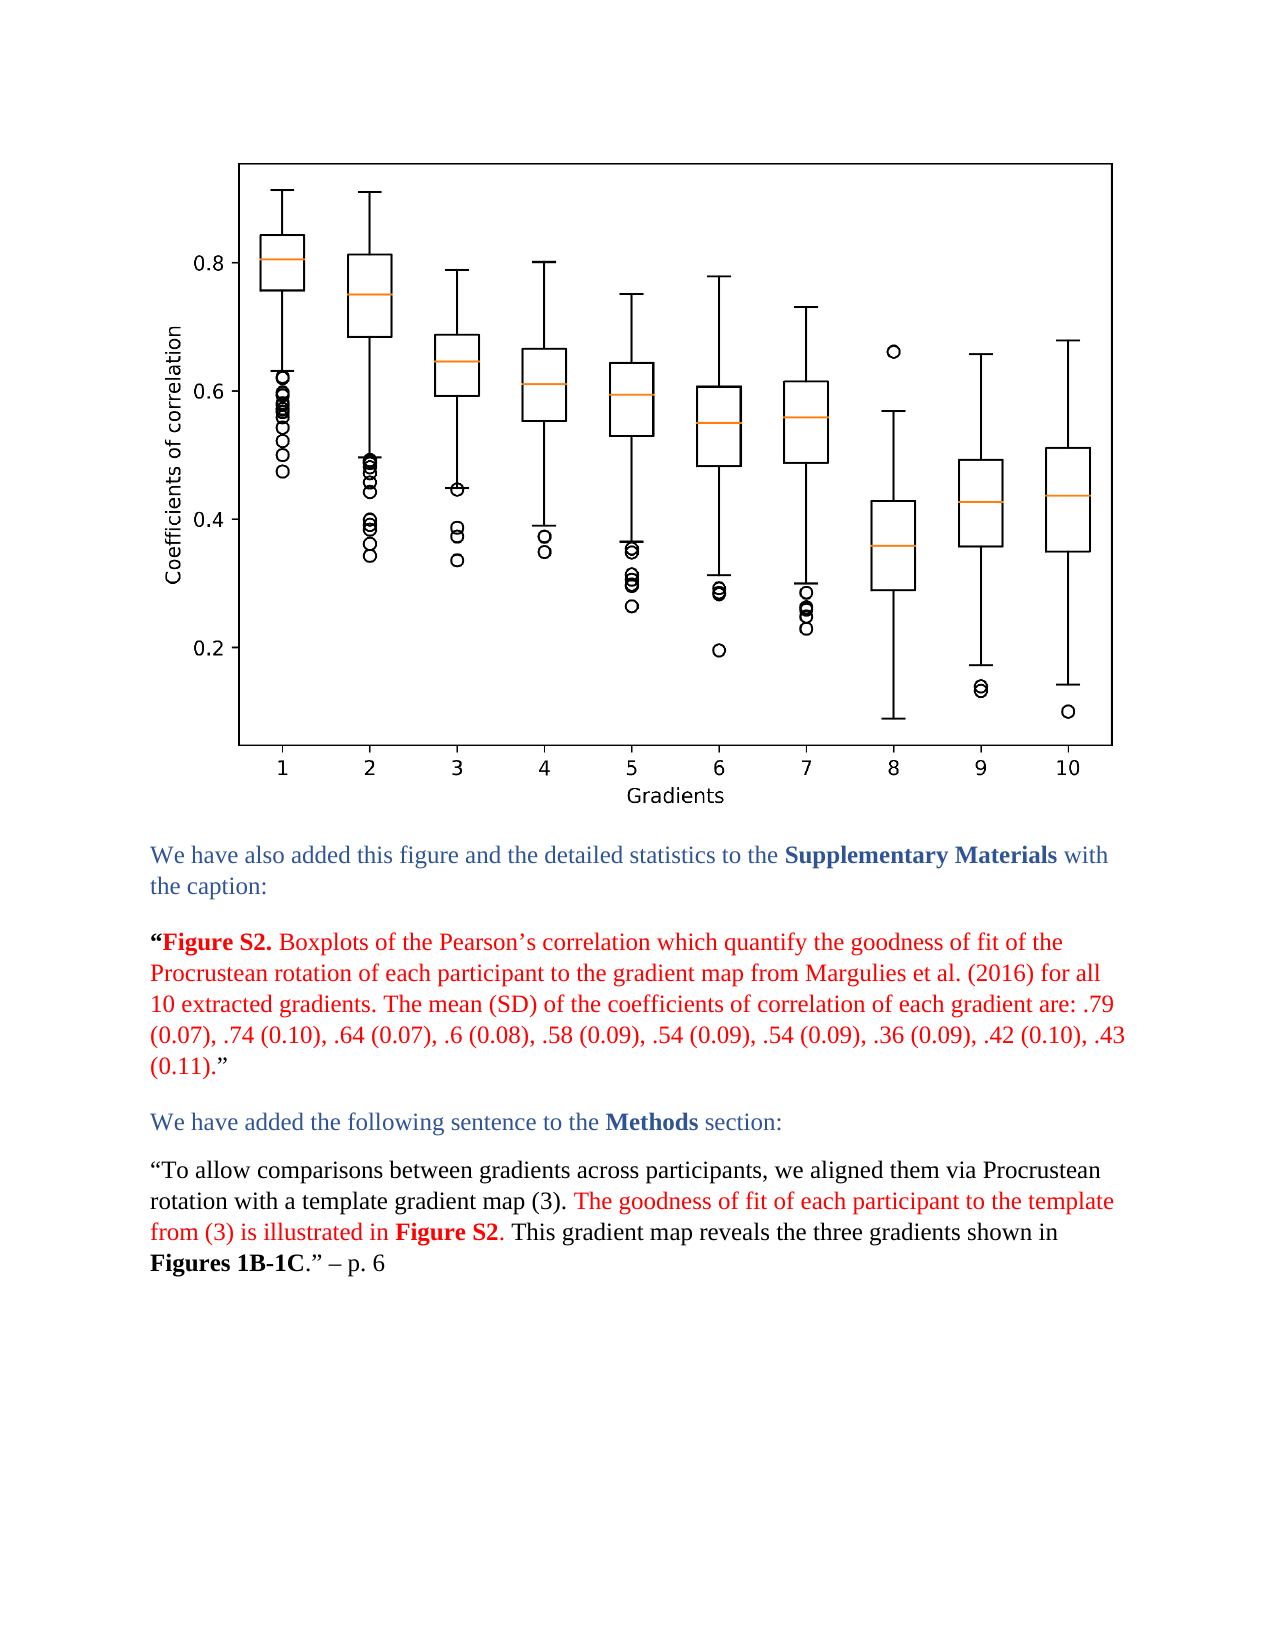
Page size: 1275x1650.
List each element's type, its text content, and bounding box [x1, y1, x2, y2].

text We have added the following sentence to the Methods section: [150, 1107, 1125, 1136]
text We have also added this figure and the detailed statistics to the Supplementary Materials with the caption: [150, 840, 1125, 899]
text “Figure S2. Boxplots of the Pearson’s correlation which quantify the goodness of fit of the Procrustean rotation of each participant to the gradient map from Margulies et al. (2016) for all 10 extracted gradients. The mean (SD) of the coefficients of correlation of each gradient are: .79 (0.07), .74 (0.10), .64 (0.07), .6 (0.08), .58 (0.09), .54 (0.09), .54 (0.09), .36 (0.09), .42 (0.10), .43 (0.11).” [150, 927, 1125, 1080]
text “To allow comparisons between gradients across participants, we aligned them via Procrustean rotation with a template gradient map (3). The goodness of fit of each participant to the template from (3) is illustrated in Figure S2. This gradient map reveals the three gradients shown in Figures 1B-1C.” – p. 6 [150, 1155, 1125, 1277]
picture [150, 150, 1125, 821]
